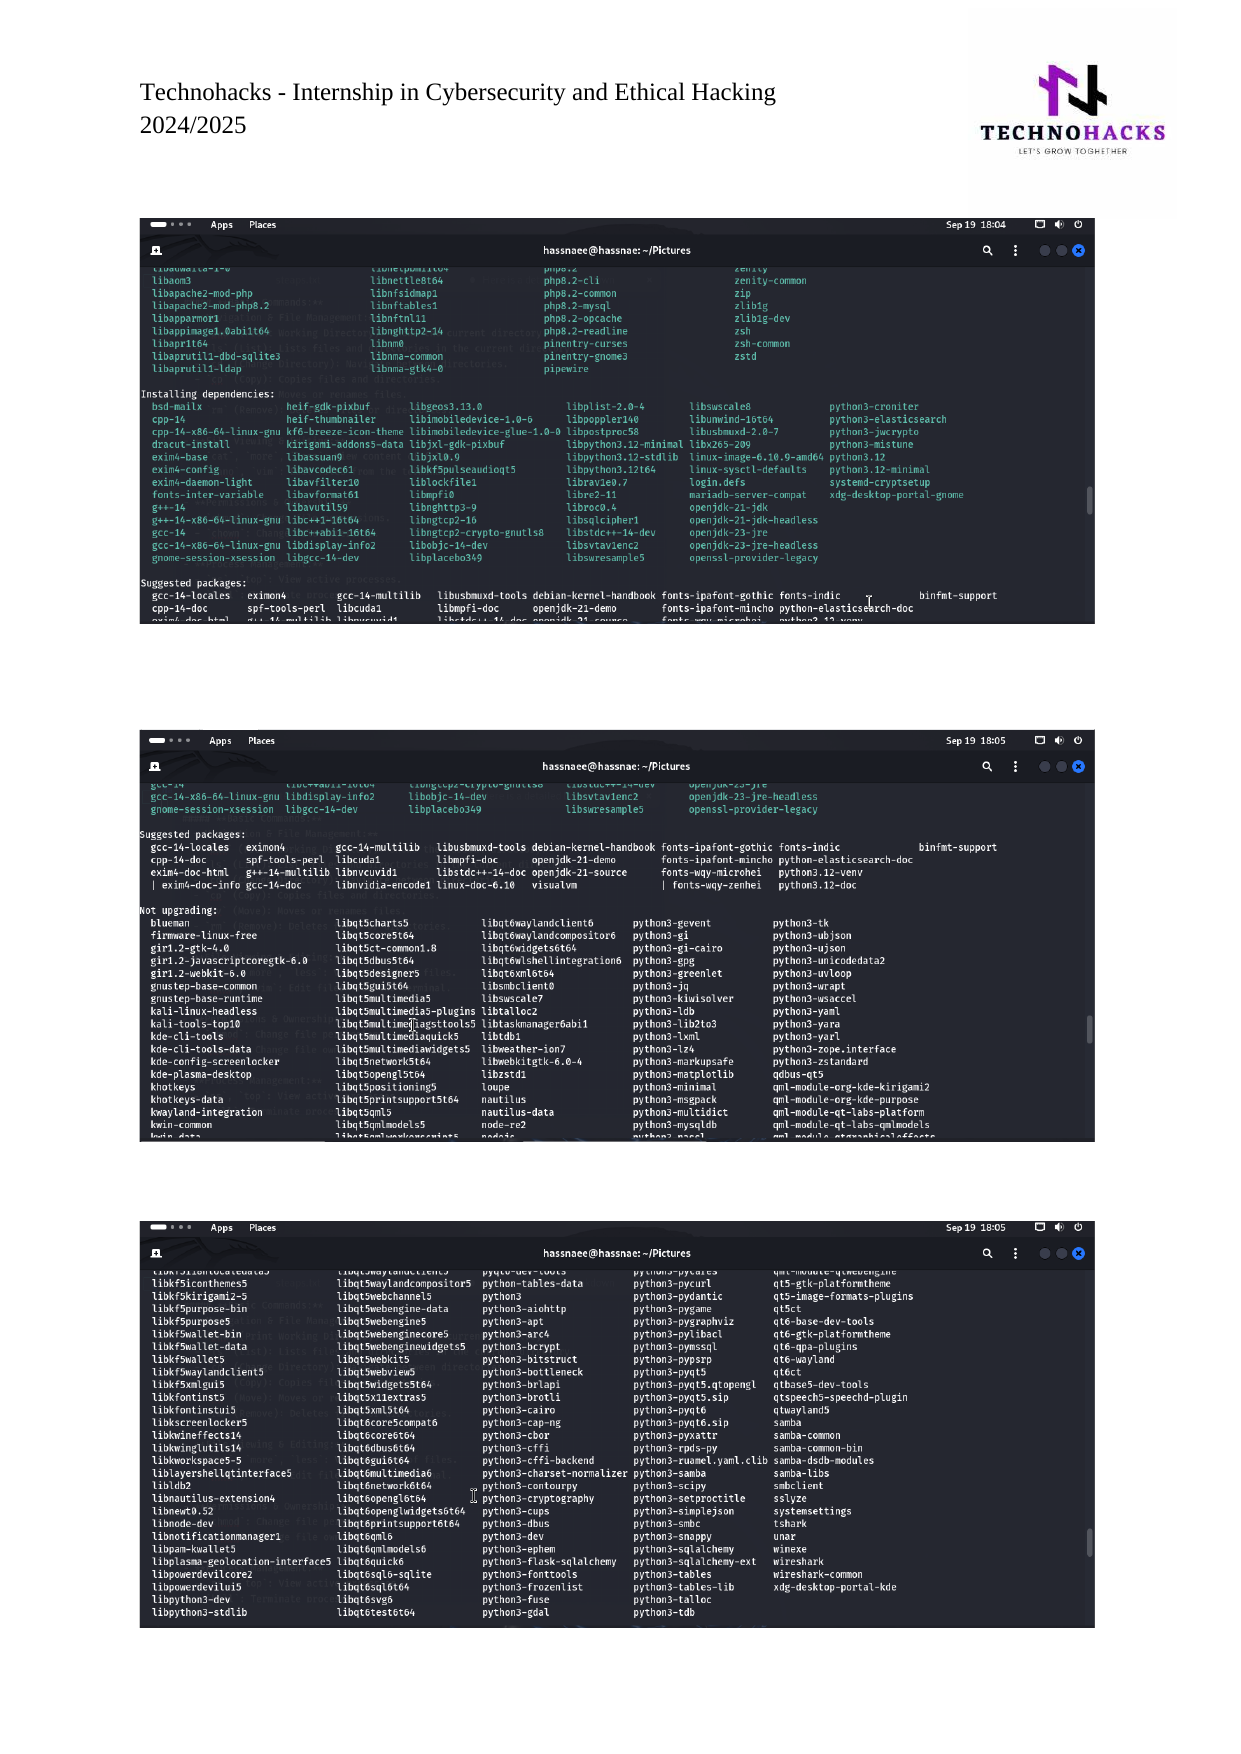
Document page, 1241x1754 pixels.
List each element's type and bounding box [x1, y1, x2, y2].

picture [139, 1221, 1095, 1628]
picture [139, 8, 1178, 624]
picture [139, 729, 1095, 1142]
